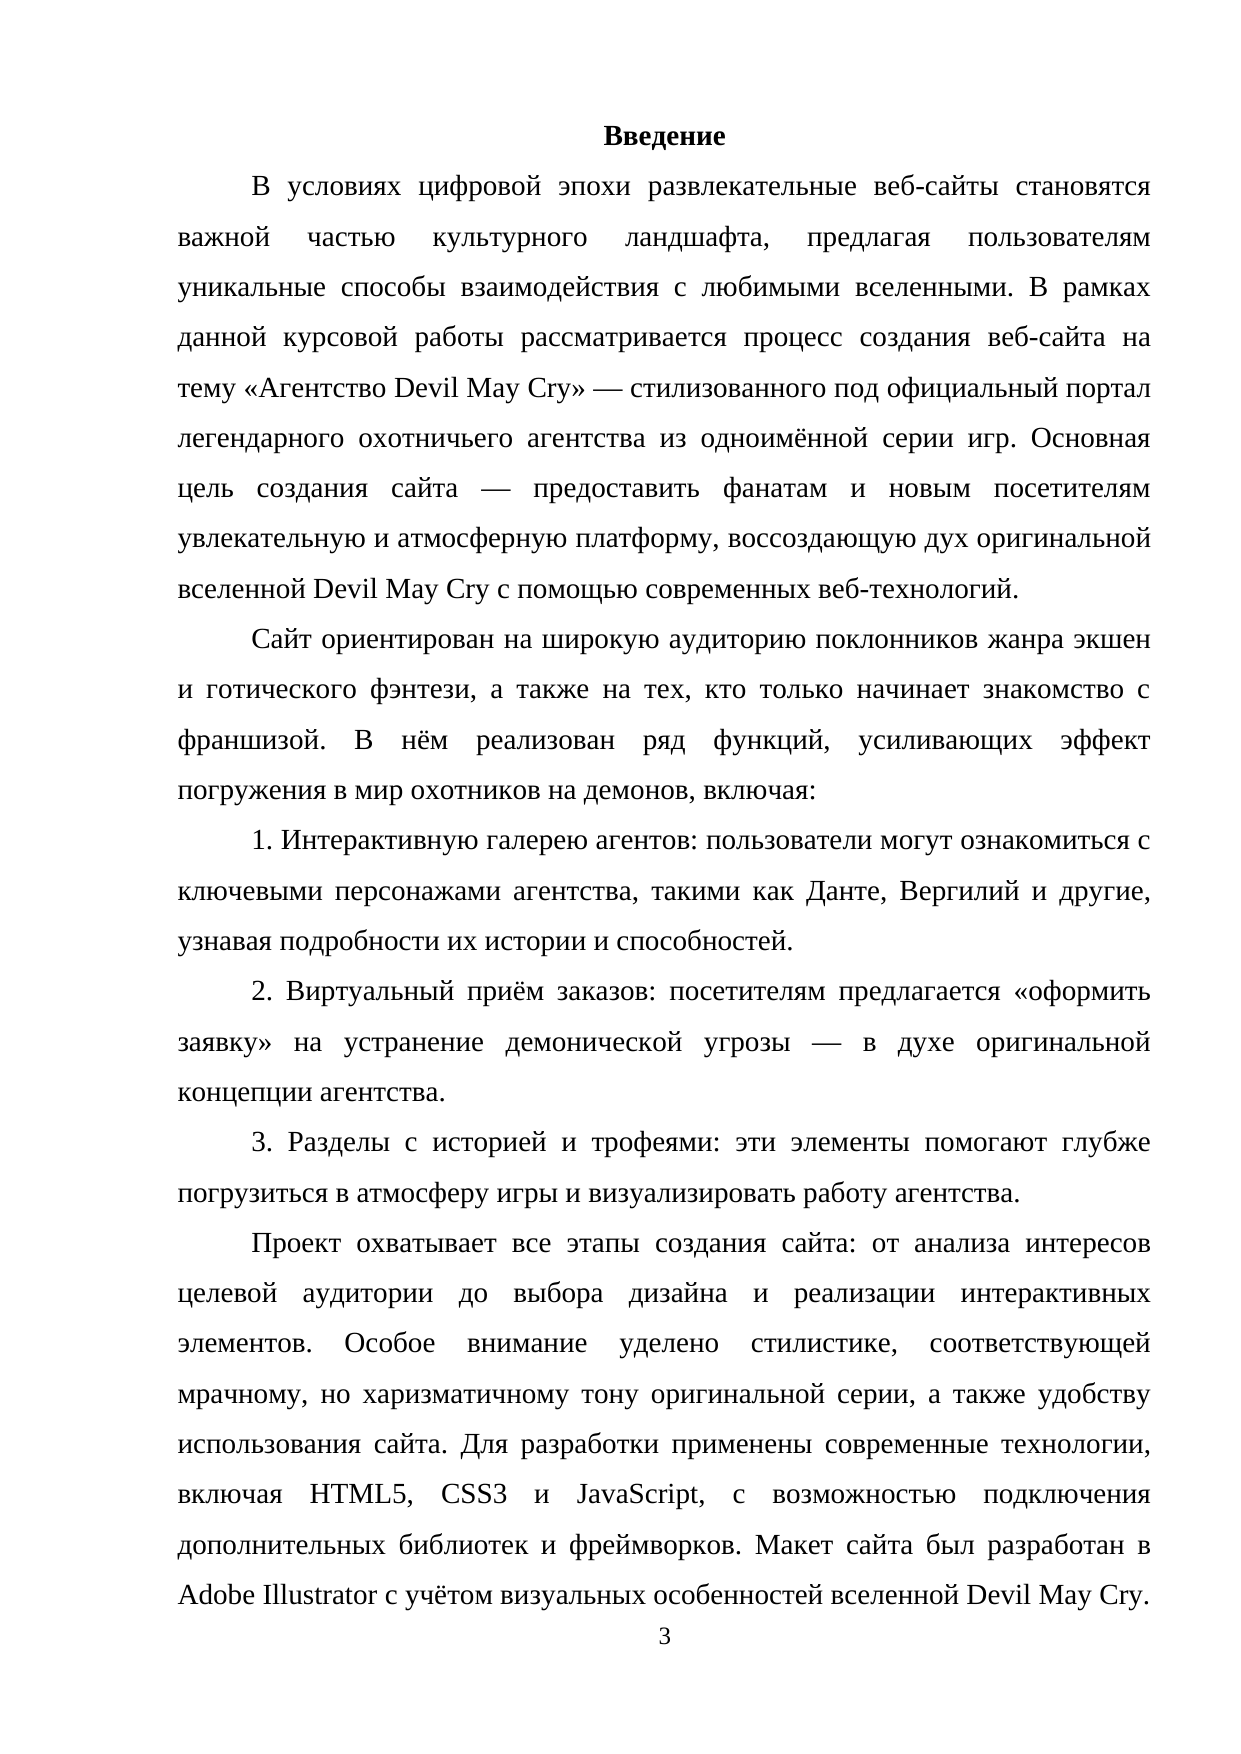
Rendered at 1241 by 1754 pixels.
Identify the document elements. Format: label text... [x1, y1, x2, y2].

text В условиях цифровой эпохи развлекательные веб-сайты становятся важной частью культурного ландшафта, предлагая пользователям уникальные способы взаимодействия с любимыми вселенными. В рамках данной курсовой работы рассматривается процесс создания веб-сайта на тему «Агентство Devil May Cry» — стилизованного под официальный портал легендарного охотничьего агентства из одноимённой серии игр. Основная цель создания сайта — предоставить фанатам и новым посетителям увлекательную и атмосферную платформу, воссоздающую дух оригинальной вселенной Devil May Cry с помощью современных веб-технологий. [177, 168, 1152, 604]
text Проект охватывает все этапы создания сайта: от анализа интересов целевой аудитории до выбора дизайна и реализации интерактивных элементов. Особое внимание уделено стилистике, соответствующей мрачному, но харизматичному тону оригинальной серии, а также удобству использования сайта. Для разработки применены современные технологии, включая HTML5, CSS3 и JavaScript, с возможностью подключения дополнительных библиотек и фреймворков. Макет сайта был разработан в Adobe Illustrator с учётом визуальных особенностей вселенной Devil May Cry. [177, 1225, 1152, 1611]
text 1. Интерактивную галерею агентов: пользователи могут ознакомиться с ключевыми персонажами агентства, такими как Данте, Вергилий и другие, узнавая подробности их истории и способностей. [177, 822, 1152, 957]
subtitle Введение [177, 118, 1152, 152]
text 2. Виртуальный приём заказов: посетителям предлагается «оформить заявку» на устранение демонической угрозы — в духе оригинальной концепции агентства. [177, 973, 1152, 1108]
text Сайт ориентирован на широкую аудиторию поклонников жанра экшен и готического фэнтези, а также на тех, кто только начинает знакомство с франшизой. В нём реализован ряд функций, усиливающих эффект погружения в мир охотников на демонов, включая: [177, 621, 1152, 806]
text 3. Разделы с историей и трофеями: эти элементы помогают глубже погрузиться в атмосферу игры и визуализировать работу агентства. [177, 1124, 1152, 1208]
